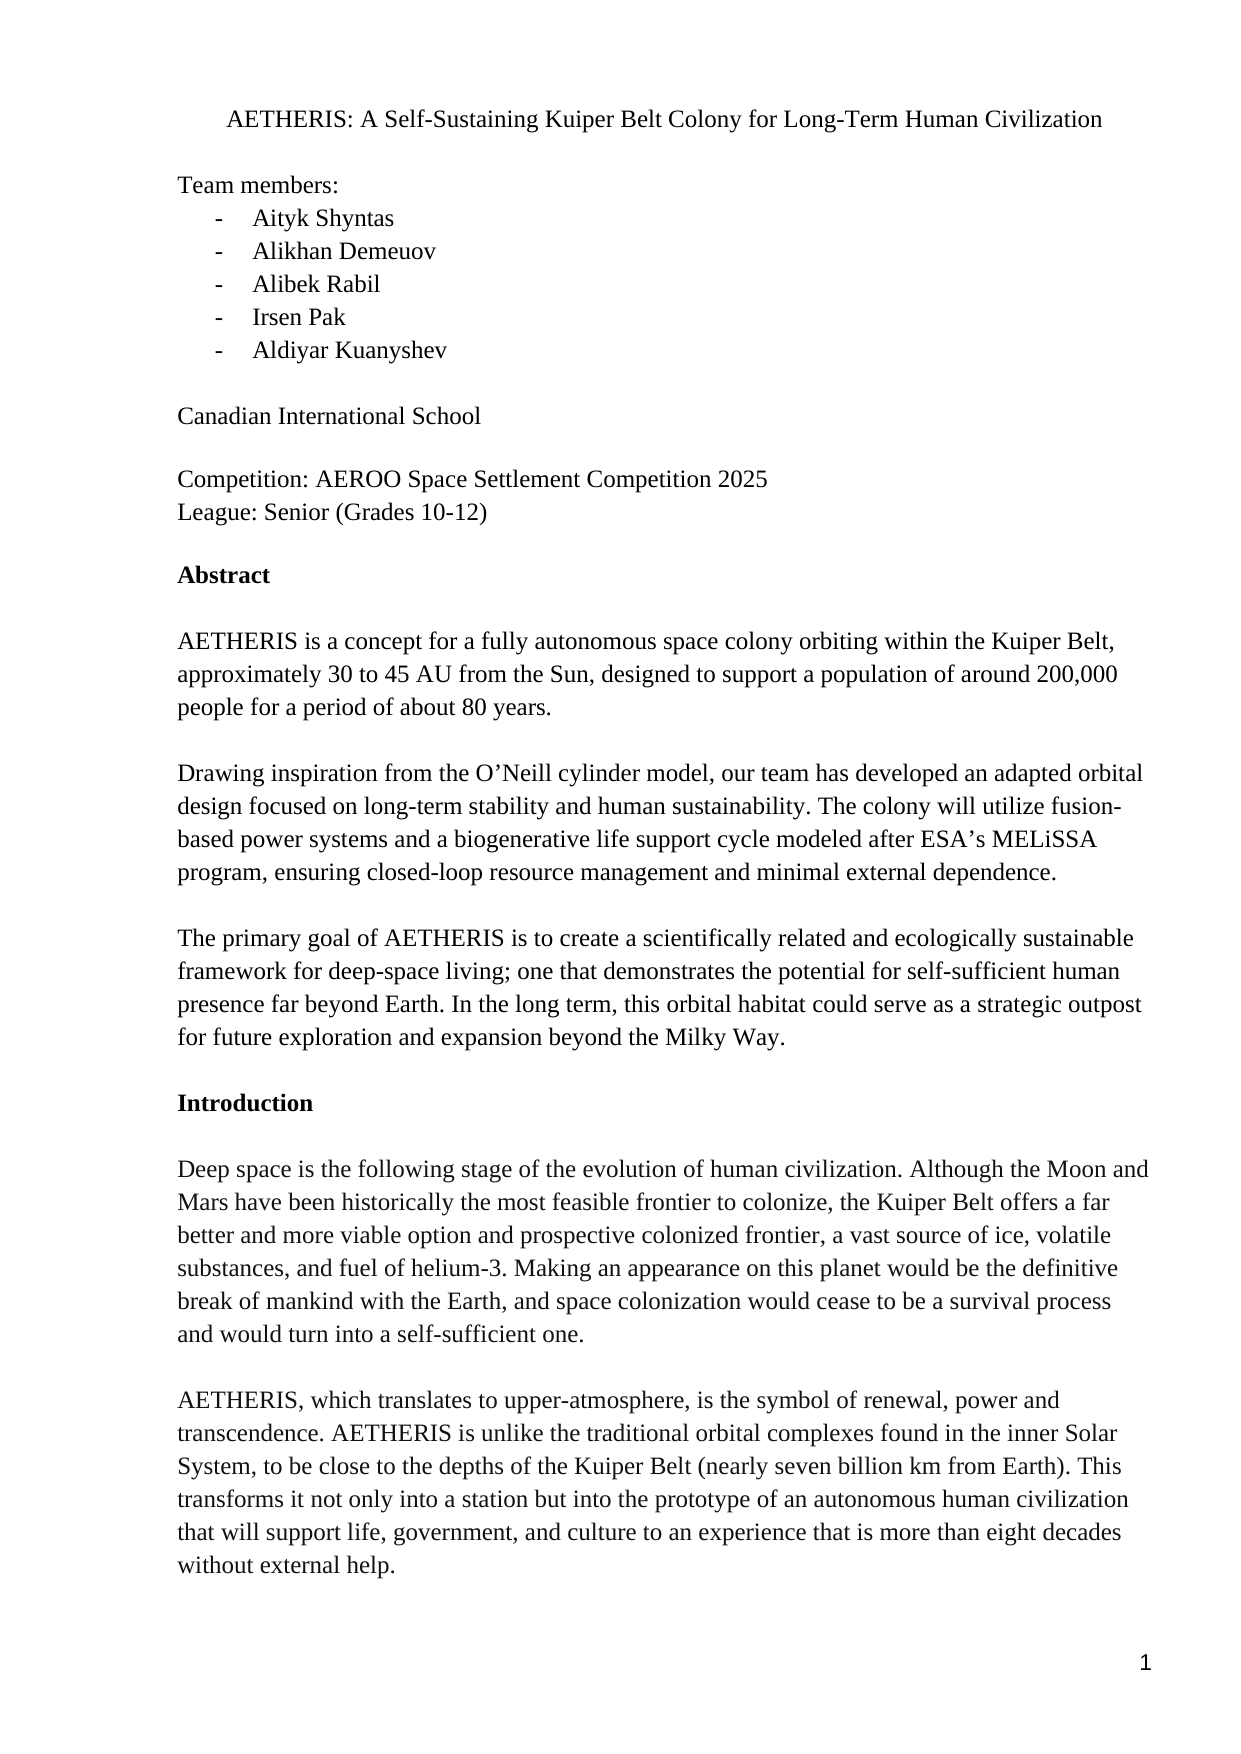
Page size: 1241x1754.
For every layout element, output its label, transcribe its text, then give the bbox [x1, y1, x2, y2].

text The primary goal of AETHERIS is to create a scientifically related and ecologically sustainable framework for deep-space living; one that demonstrates the potential for self-sufficient human presence far beyond Earth. In the long term, this orbital habitat could serve as a strategic outpost for future exploration and expansion beyond the Milky Way. [177, 923, 1152, 1051]
list Irsen Pak [214, 302, 1152, 331]
text Team members: [177, 170, 1152, 198]
text AETHERIS: A Self-Sustaining Kuiper Belt Colony for Long-Term Human Civilization [177, 104, 1152, 132]
text Drawing inspiration from the O’Neill cylinder model, our team has developed an adapted orbital design focused on long-term stability and human sustainability. The colony will utilize fusion-based power systems and a biogenerative life support cycle modeled after ESA’s MELiSSA program, ensuring closed-loop resource management and minimal external dependence. [177, 758, 1152, 886]
text AETHERIS, which translates to upper-atmosphere, is the symbol of renewal, power and transcendence. AETHERIS is unlike the traditional orbital complexes found in the inner Solar System, to be close to the depths of the Kuiper Belt (nearly seven billion km from Earth). This transforms it not only into a station but into the prototype of an autonomous human civilization that will support life, government, and culture to an experience that is more than eight decades without external help. [177, 1385, 1152, 1579]
list Aldiyar Kuanyshev [214, 335, 1152, 363]
list Alibek Rabil [214, 269, 1152, 297]
text Abstract [177, 560, 1152, 589]
text League: Senior (Grades 10-12) [177, 497, 1152, 525]
text AETHERIS is a concept for a fully autonomous space colony orbiting within the Kuiper Belt, approximately 30 to 45 AU from the Sun, designed to support a population of around 200,000 people for a period of about 80 years. [177, 626, 1152, 721]
list Aityk Shyntas [214, 203, 1152, 231]
text Canadian International School [177, 401, 1152, 460]
list Alikhan Demeuov [214, 236, 1152, 264]
text Deep space is the following stage of the evolution of human civilization. Although the Moon and Mars have been historically the most feasible frontier to colonize, the Kuiper Belt offers a far better and more viable option and prospective colonized frontier, a vast source of ice, volatile substances, and fuel of helium-3. Making an appearance on this planet would be the definitive break of mankind with the Earth, and space colonization would cease to be a survival process and would turn into a self-sufficient one. [177, 1154, 1152, 1348]
text Competition: AEROO Space Settlement Competition 2025 [177, 464, 1152, 492]
text Introduction [177, 1088, 1152, 1117]
